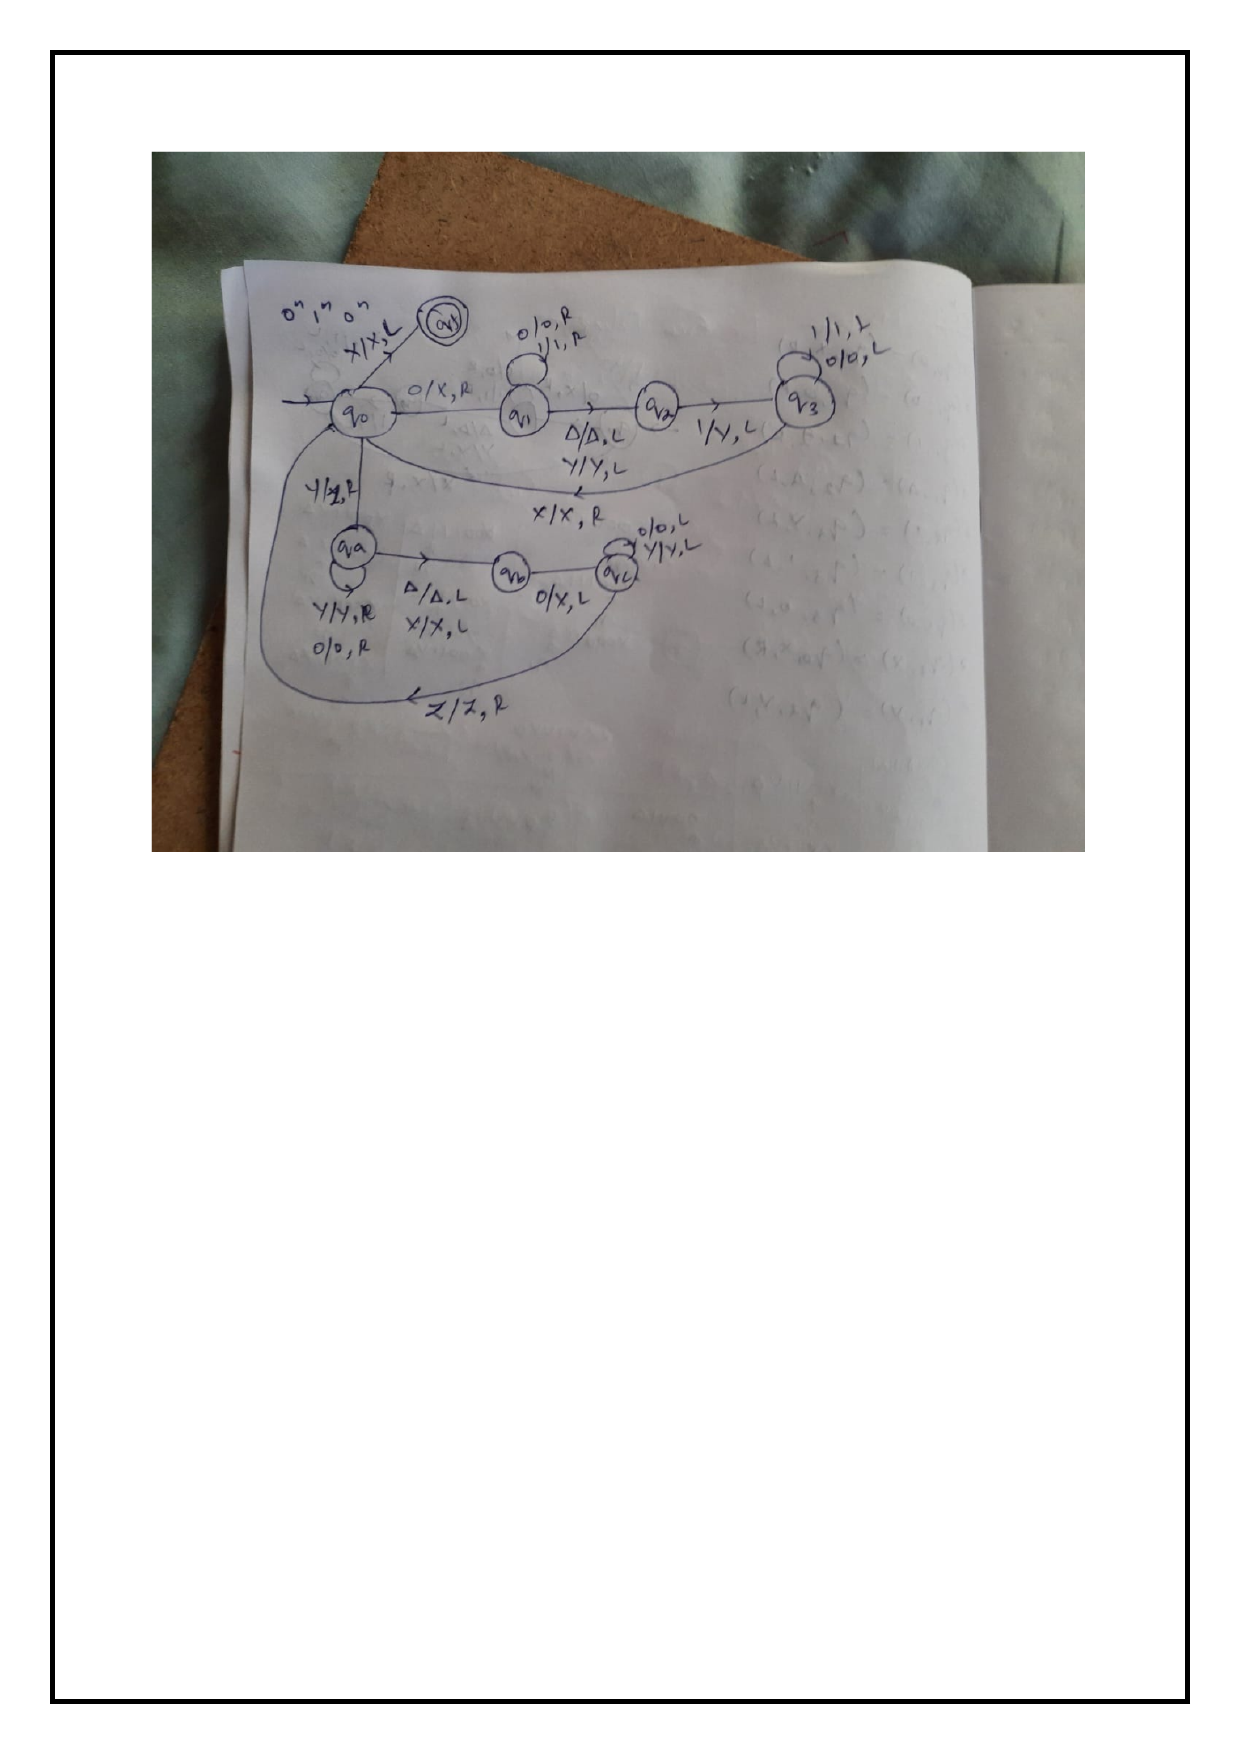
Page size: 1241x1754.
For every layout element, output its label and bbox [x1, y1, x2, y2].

picture [153, 152, 1084, 852]
